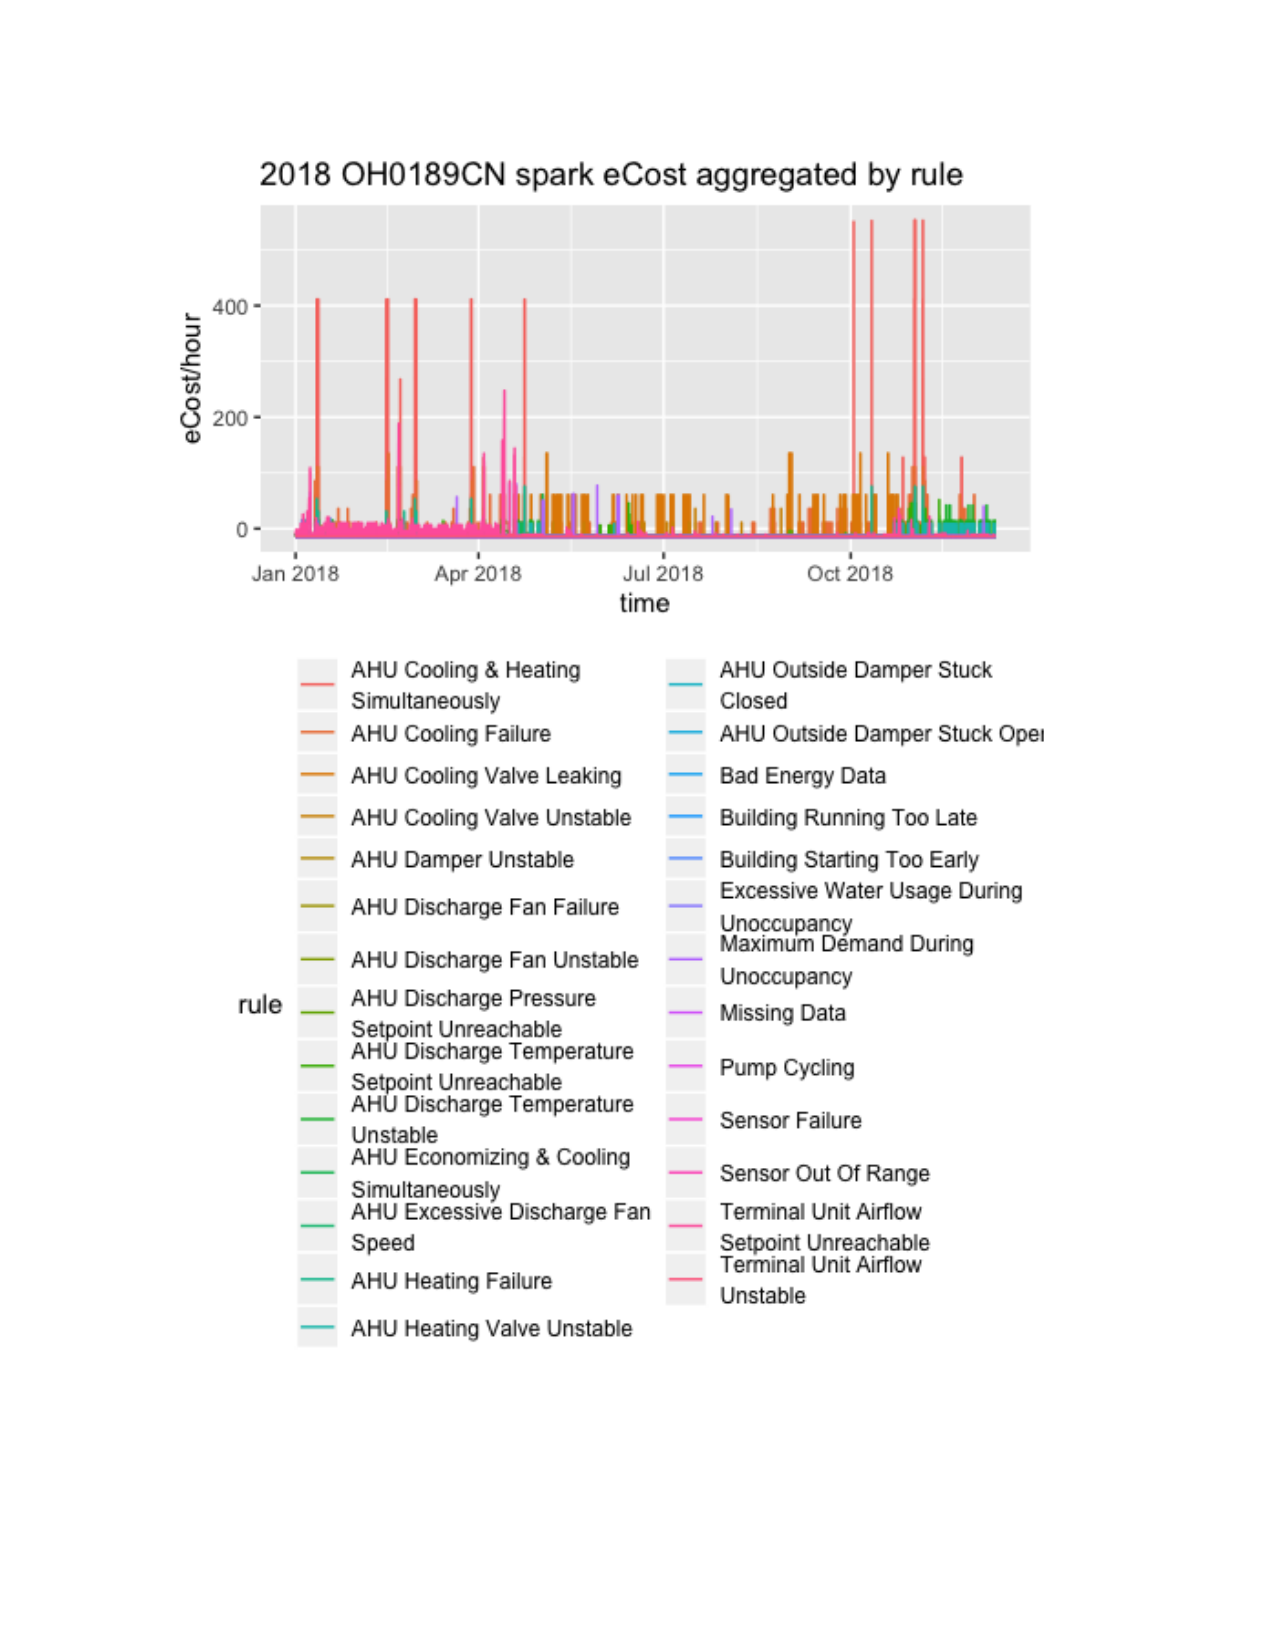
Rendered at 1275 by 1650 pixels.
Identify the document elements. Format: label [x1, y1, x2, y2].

picture [168, 150, 1044, 1375]
